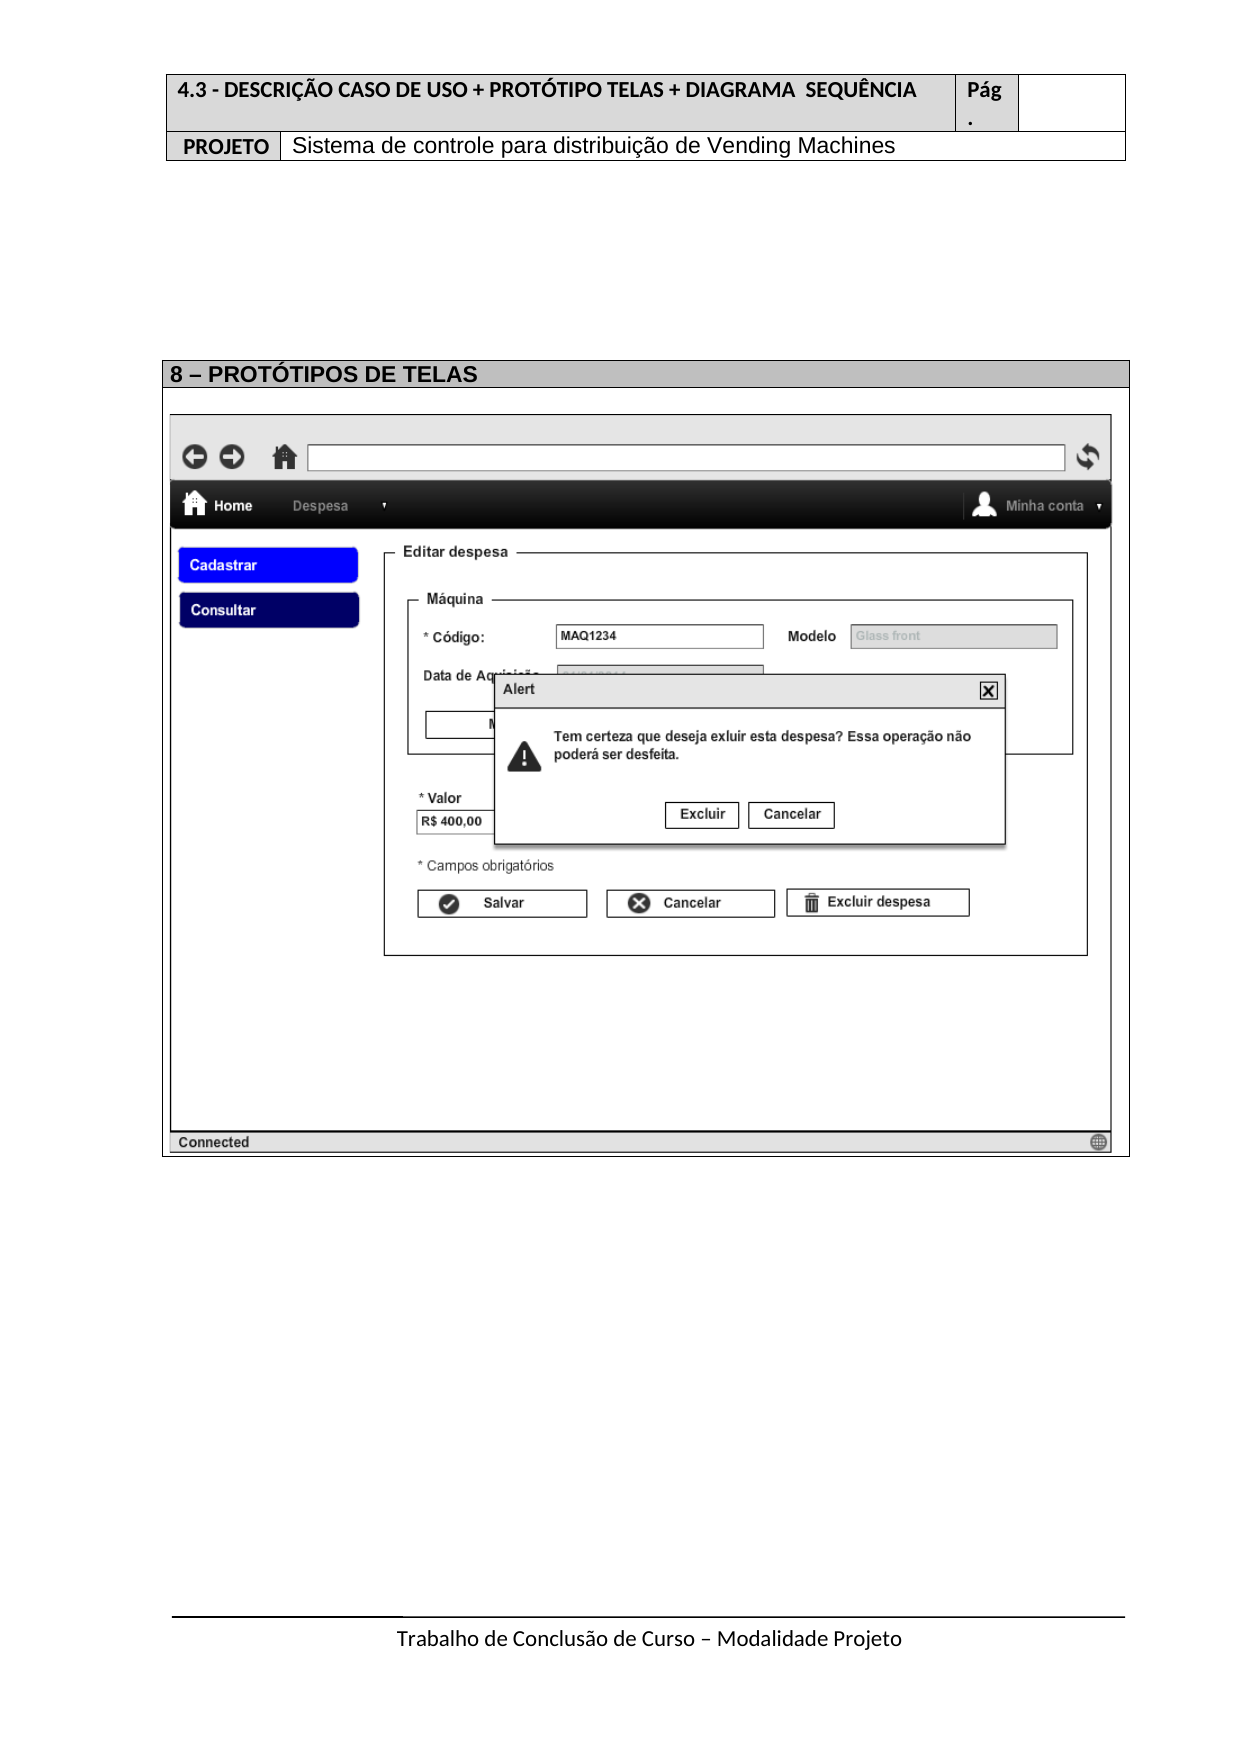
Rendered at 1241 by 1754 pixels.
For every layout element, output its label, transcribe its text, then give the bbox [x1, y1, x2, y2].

picture [169, 414, 1115, 1154]
table_cell [163, 388, 1129, 1156]
table_header 8 – PROTÓTIPOS DE TELAS [163, 361, 1129, 387]
